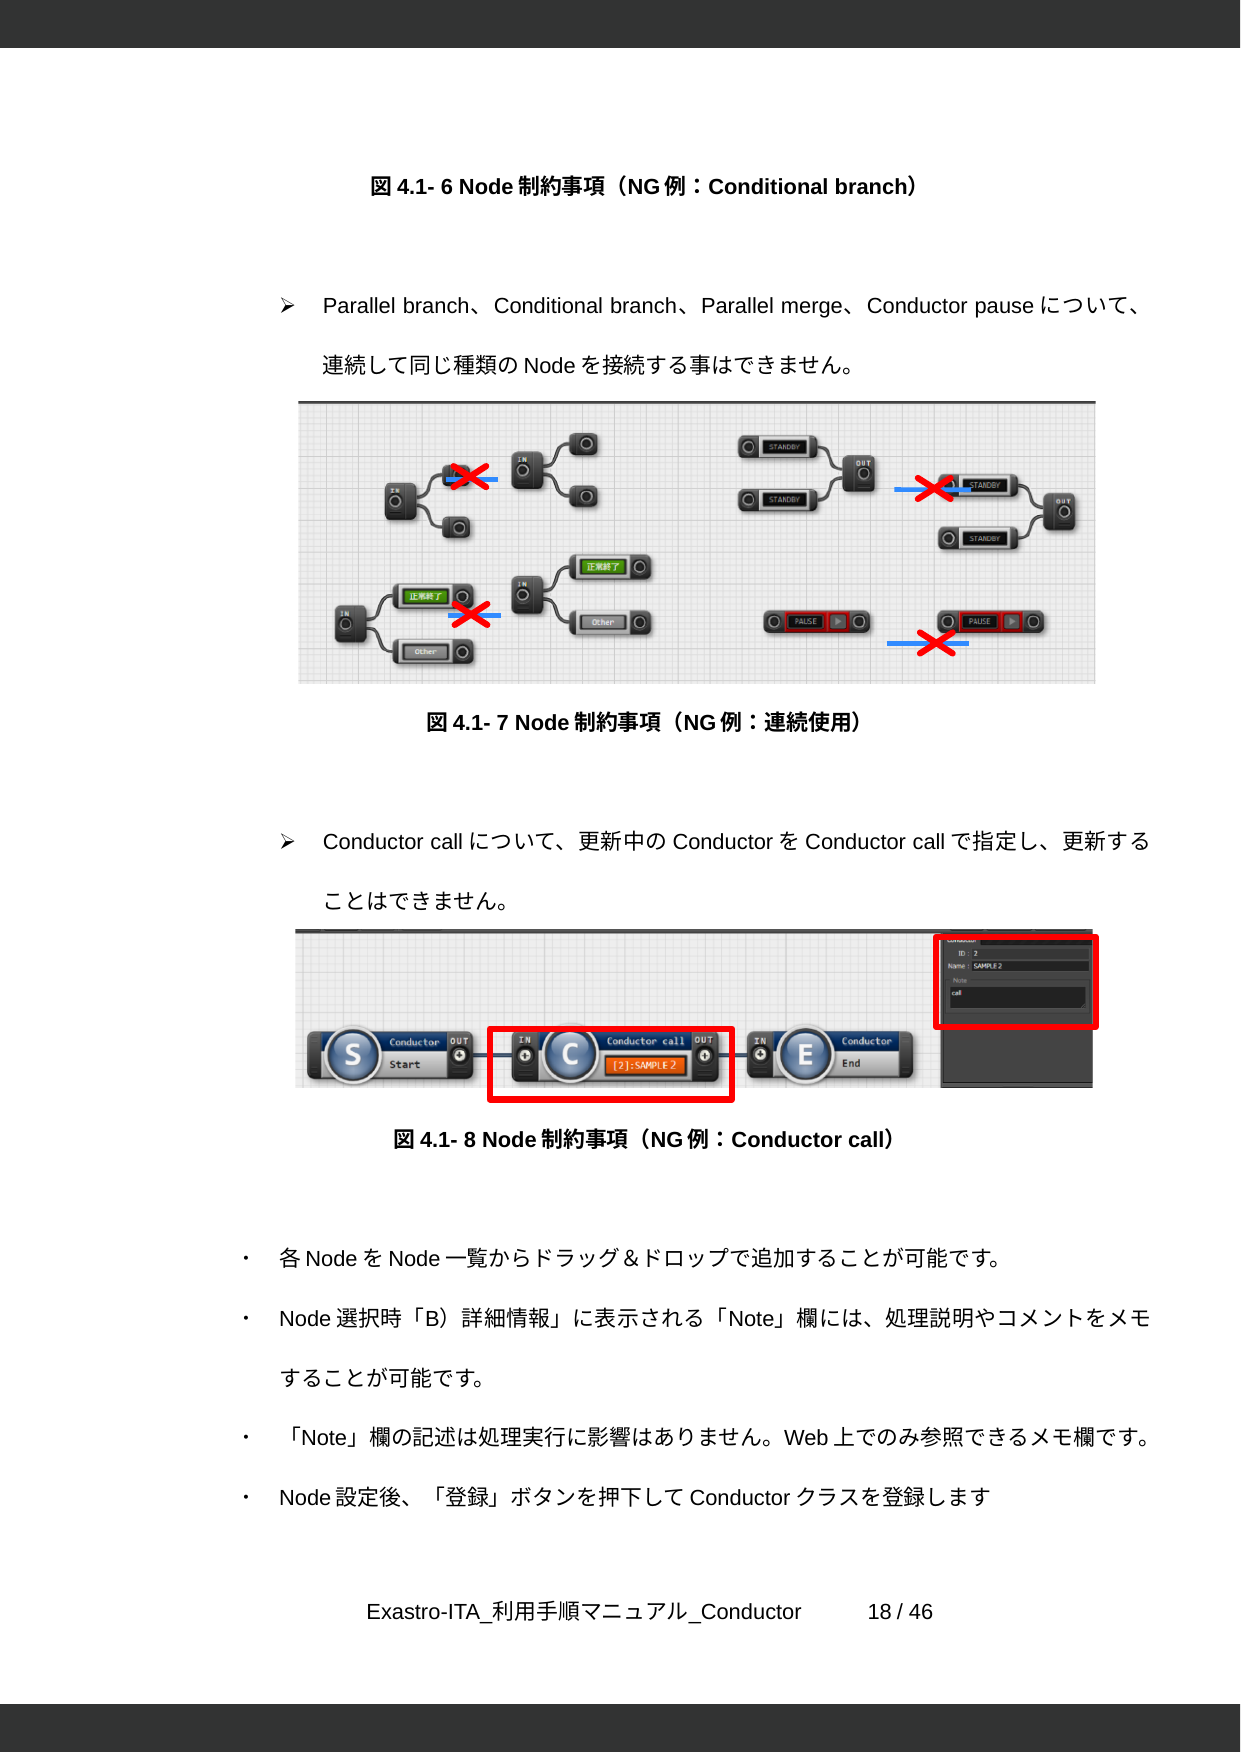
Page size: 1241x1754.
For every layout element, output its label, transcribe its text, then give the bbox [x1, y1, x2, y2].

text 図 4.1- 6 Node制約事項（NG例：Conditional branch） [148, 155, 1152, 214]
list 各NodeをNode一覧からドラッグ＆ドロップで追加することが可能です。 [235, 1227, 1152, 1287]
picture [0, 0, 1241, 48]
list Parallel branch、Conditional branch、Parallel merge、Conductor pauseについて、連続して同じ種類のNodeを接続する事はできません。 [279, 274, 1152, 393]
picture [295, 929, 1093, 1088]
list Node選択時「B）詳細情報」に表示される「Note」欄には、処理説明やコメントをメモすることが可能です。 [235, 1287, 1152, 1406]
text 図 4.1- 8 Node制約事項（NG例：Conductor call） [148, 1108, 1152, 1168]
list Conductor callについて、更新中のConductorをConductor callで指定し、更新することはできません。 [279, 810, 1152, 929]
picture [493, 1032, 729, 1088]
list 「Note」欄の記述は処理実行に影響はありません。Web上でのみ参照できるメモ欄です。 [235, 1406, 1152, 1466]
picture [0, 1704, 1241, 1752]
text 図 4.1- 7 Node制約事項（NG例：連続使用） [148, 691, 1152, 751]
list Node設定後、「登録」ボタンを押下してConductorクラスを登録します [235, 1466, 1152, 1525]
picture [939, 940, 1093, 1024]
picture [298, 401, 1096, 684]
